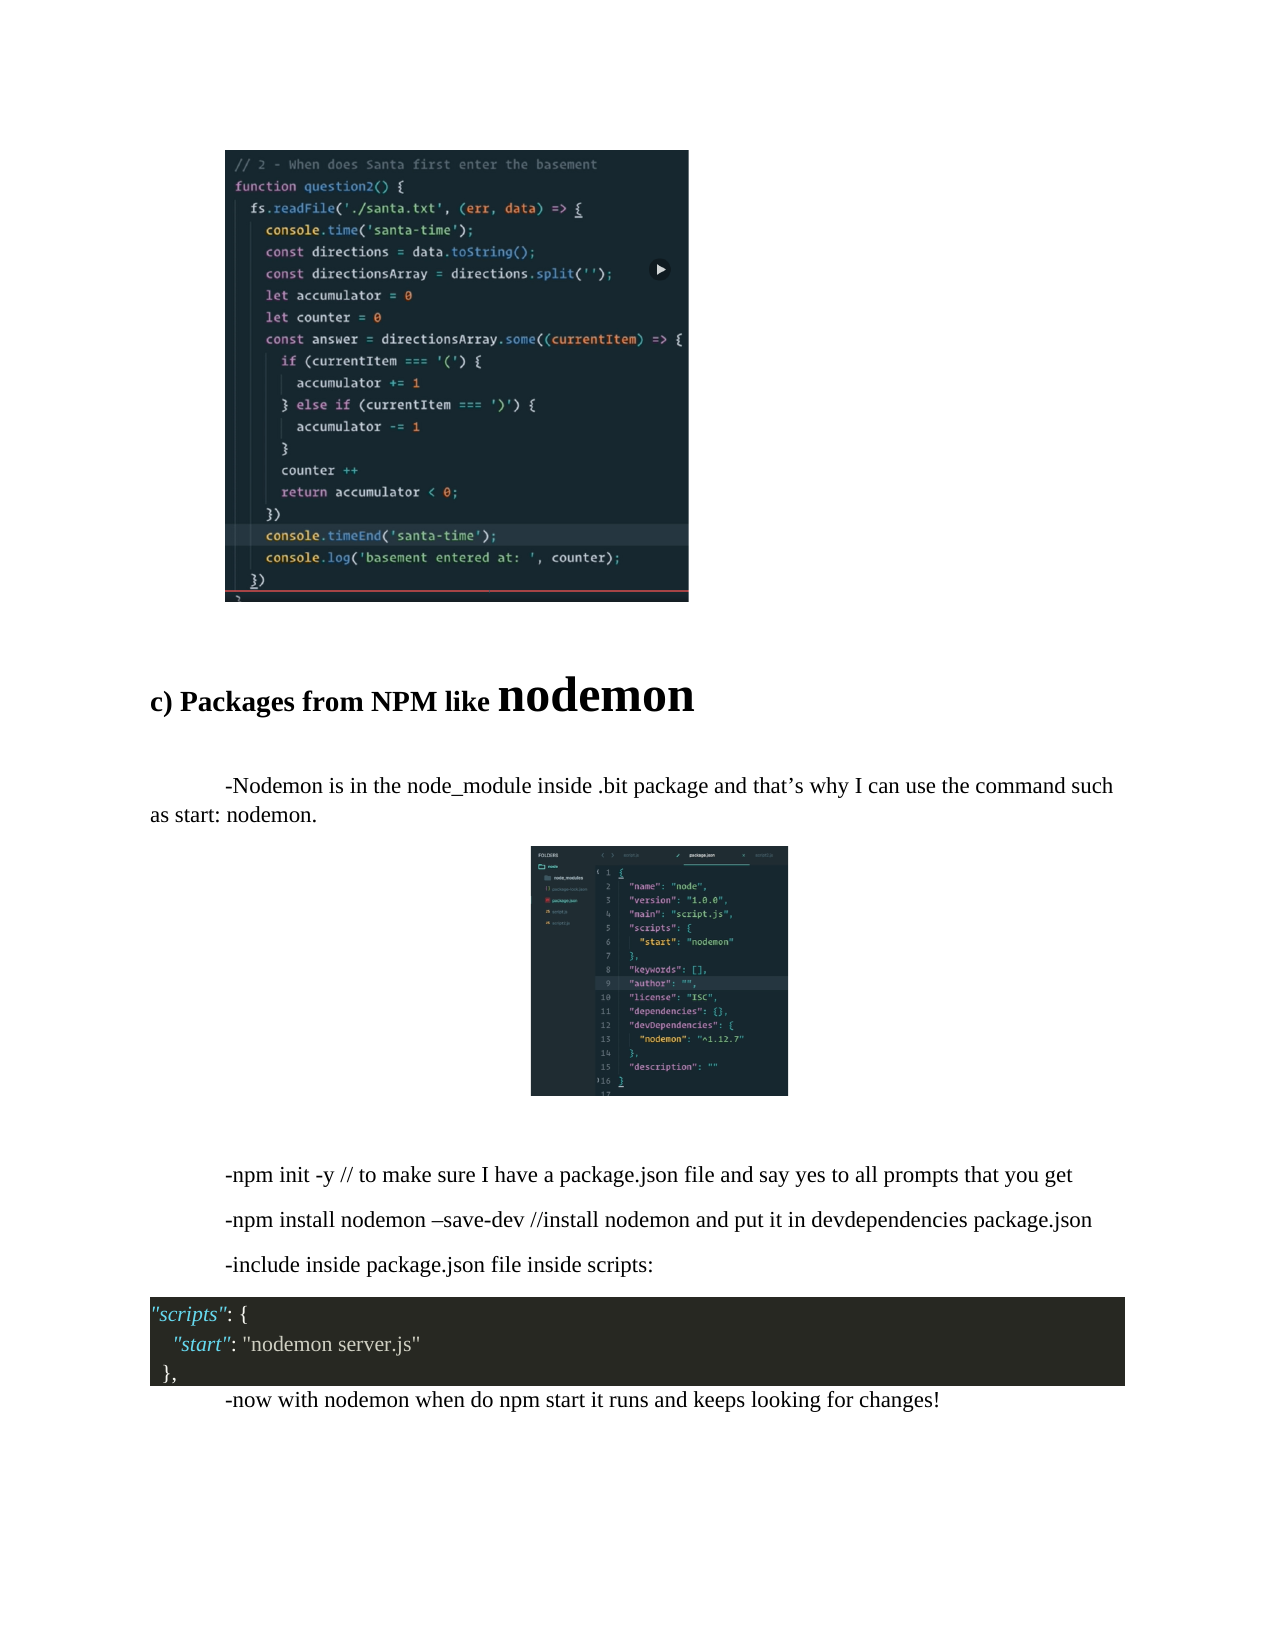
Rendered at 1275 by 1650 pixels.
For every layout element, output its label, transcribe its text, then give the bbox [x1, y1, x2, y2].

text -npm init -y // to make sure I have a package.json file and say yes to all prompts that you get [150, 1161, 1125, 1188]
picture [530, 846, 789, 1096]
text "start": "nodemon server.js" [150, 1326, 1125, 1356]
text }, [150, 1356, 1125, 1386]
text "scripts": { [150, 1297, 1125, 1326]
picture [225, 150, 689, 602]
text -now with nodemon when do npm start it runs and keeps looking for changes! [150, 1386, 1125, 1412]
text -include inside package.json file inside scripts: [150, 1251, 1125, 1278]
text -npm install nodemon –save-dev //install nodemon and put it in devdependencies package.json [150, 1206, 1125, 1233]
subtitle c) Packages from NPM like nodemon [150, 665, 1125, 723]
text -Nodemon is in the node_module inside .bit package and that’s why I can use the command such as start: nodemon. [150, 772, 1125, 827]
